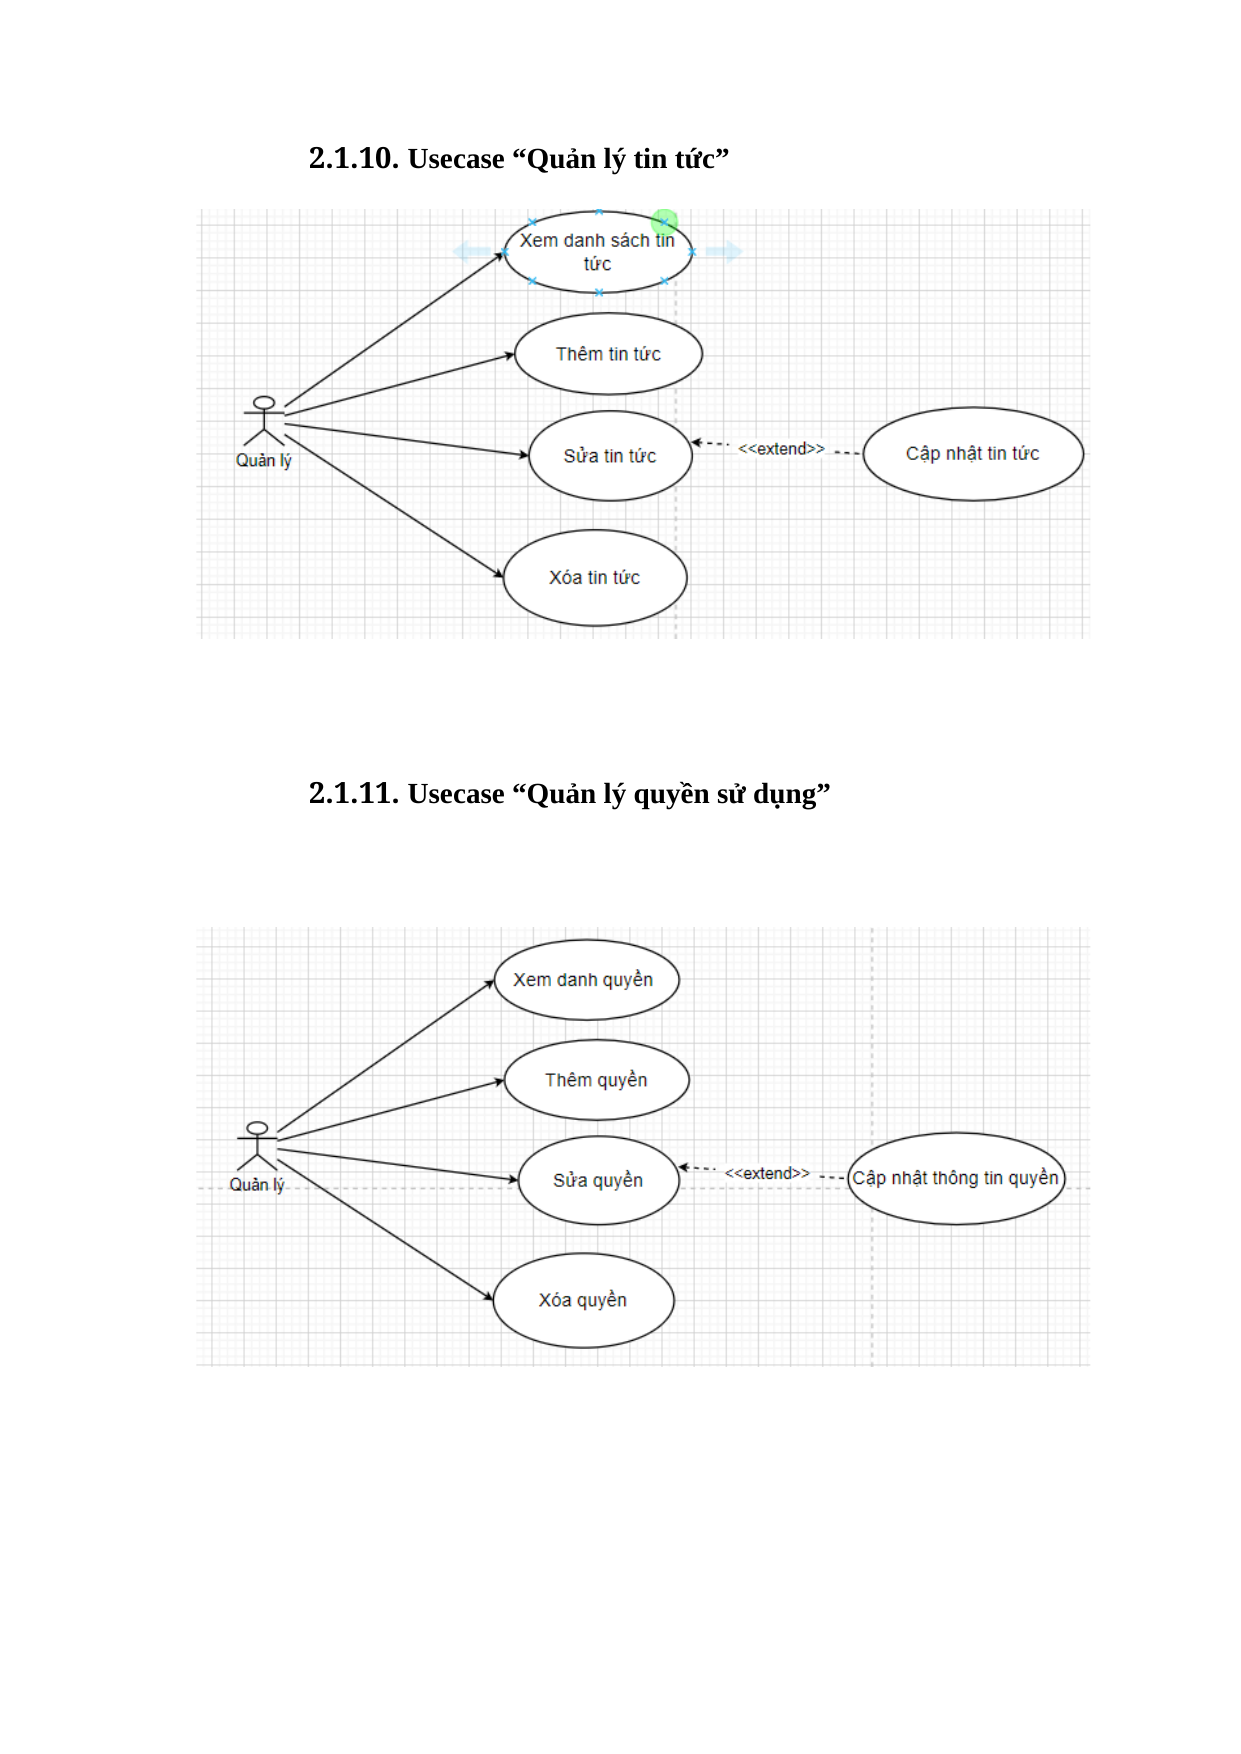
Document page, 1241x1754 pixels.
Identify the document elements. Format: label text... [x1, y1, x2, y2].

picture [196, 209, 1091, 639]
subtitle Usecase “Quản lý quyền sử dụng” [309, 772, 1090, 812]
picture [196, 927, 1091, 1367]
subtitle Usecase “Quản lý tin tức” [309, 137, 1090, 177]
